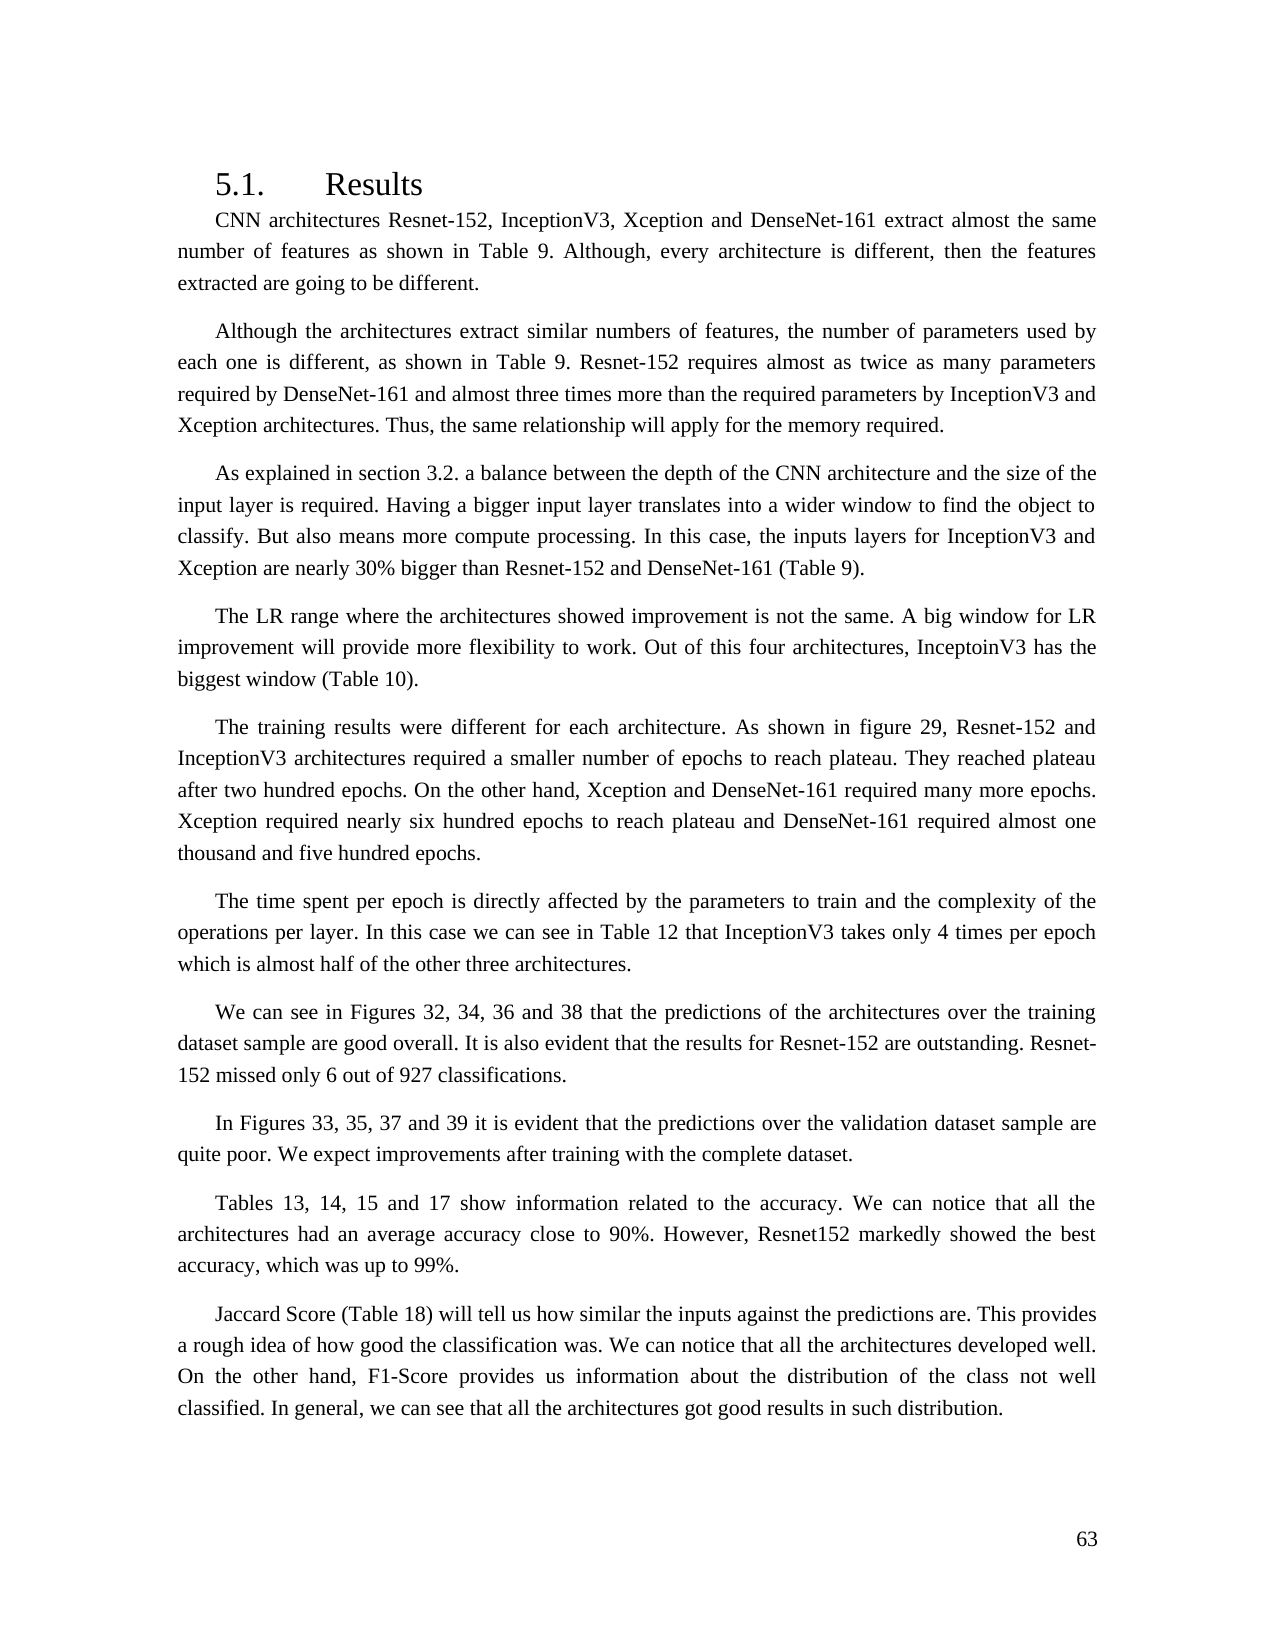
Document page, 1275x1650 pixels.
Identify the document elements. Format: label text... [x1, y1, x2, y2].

text CNN architectures Resnet-152, InceptionV3, Xception and DenseNet-161 extract almost the same number of features as shown in Table 9. Although, every architecture is different, then the features extracted are going to be different. [177, 207, 1098, 295]
text Although the architectures extract similar numbers of features, the number of parameters used by each one is different, as shown in Table 9. Resnet-152 requires almost as twice as many parameters required by DenseNet-161 and almost three times more than the required parameters by InceptionV3 and Xception architectures. Thus, the same relationship will apply for the memory required. [177, 318, 1098, 437]
text As explained in section 3.2. a balance between the depth of the CNN architecture and the size of the input layer is required. Having a bigger input layer translates into a wider window to find the object to classify. But also means more compute processing. In this case, the inputs layers for InceptionV3 and Xception are nearly 30% bigger than Resnet-152 and DenseNet-161 (Table 9). [177, 460, 1098, 580]
subtitle Results [215, 164, 1098, 203]
text The time spent per epoch is directly affected by the parameters to train and the complexity of the operations per layer. In this case we can see in Table 12 that InceptionV3 takes only 4 times per epoch which is almost half of the other three architectures. [177, 888, 1098, 976]
text The training results were different for each architecture. As shown in figure 29, Resnet-152 and InceptionV3 architectures required a smaller number of epochs to reach plateau. They reached plateau after two hundred epochs. On the other hand, Xception and DenseNet-161 required many more epochs. Xception required nearly six hundred epochs to reach plateau and DenseNet-161 required almost one thousand and five hundred epochs. [177, 714, 1098, 865]
text The LR range where the architectures showed improvement is not the same. A big window for LR improvement will provide more flexibility to work. Out of this four architectures, InceptoinV3 has the biggest window (Table 10). [177, 603, 1098, 691]
text We can see in Figures 32, 34, 36 and 38 that the predictions of the architectures over the training dataset sample are good overall. It is also evident that the results for Resnet-152 are outstanding. Resnet-152 missed only 6 out of 927 classifications. [177, 999, 1098, 1087]
text Jaccard Score (Table 18) will tell us how similar the inputs against the predictions are. This provides a rough idea of how good the classification was. We can notice that all the architectures developed well. On the other hand, F1-Score provides us information about the distribution of the class not well classified. In general, we can see that all the architectures got good results in such distribution. [177, 1301, 1098, 1420]
text Tables 13, 14, 15 and 17 show information related to the accuracy. We can notice that all the architectures had an average accuracy close to 90%. However, Resnet152 markedly showed the best accuracy, which was up to 99%. [177, 1189, 1098, 1278]
text In Figures 33, 35, 37 and 39 it is evident that the predictions over the validation dataset sample are quite poor. We expect improvements after training with the complete dataset. [177, 1110, 1098, 1167]
